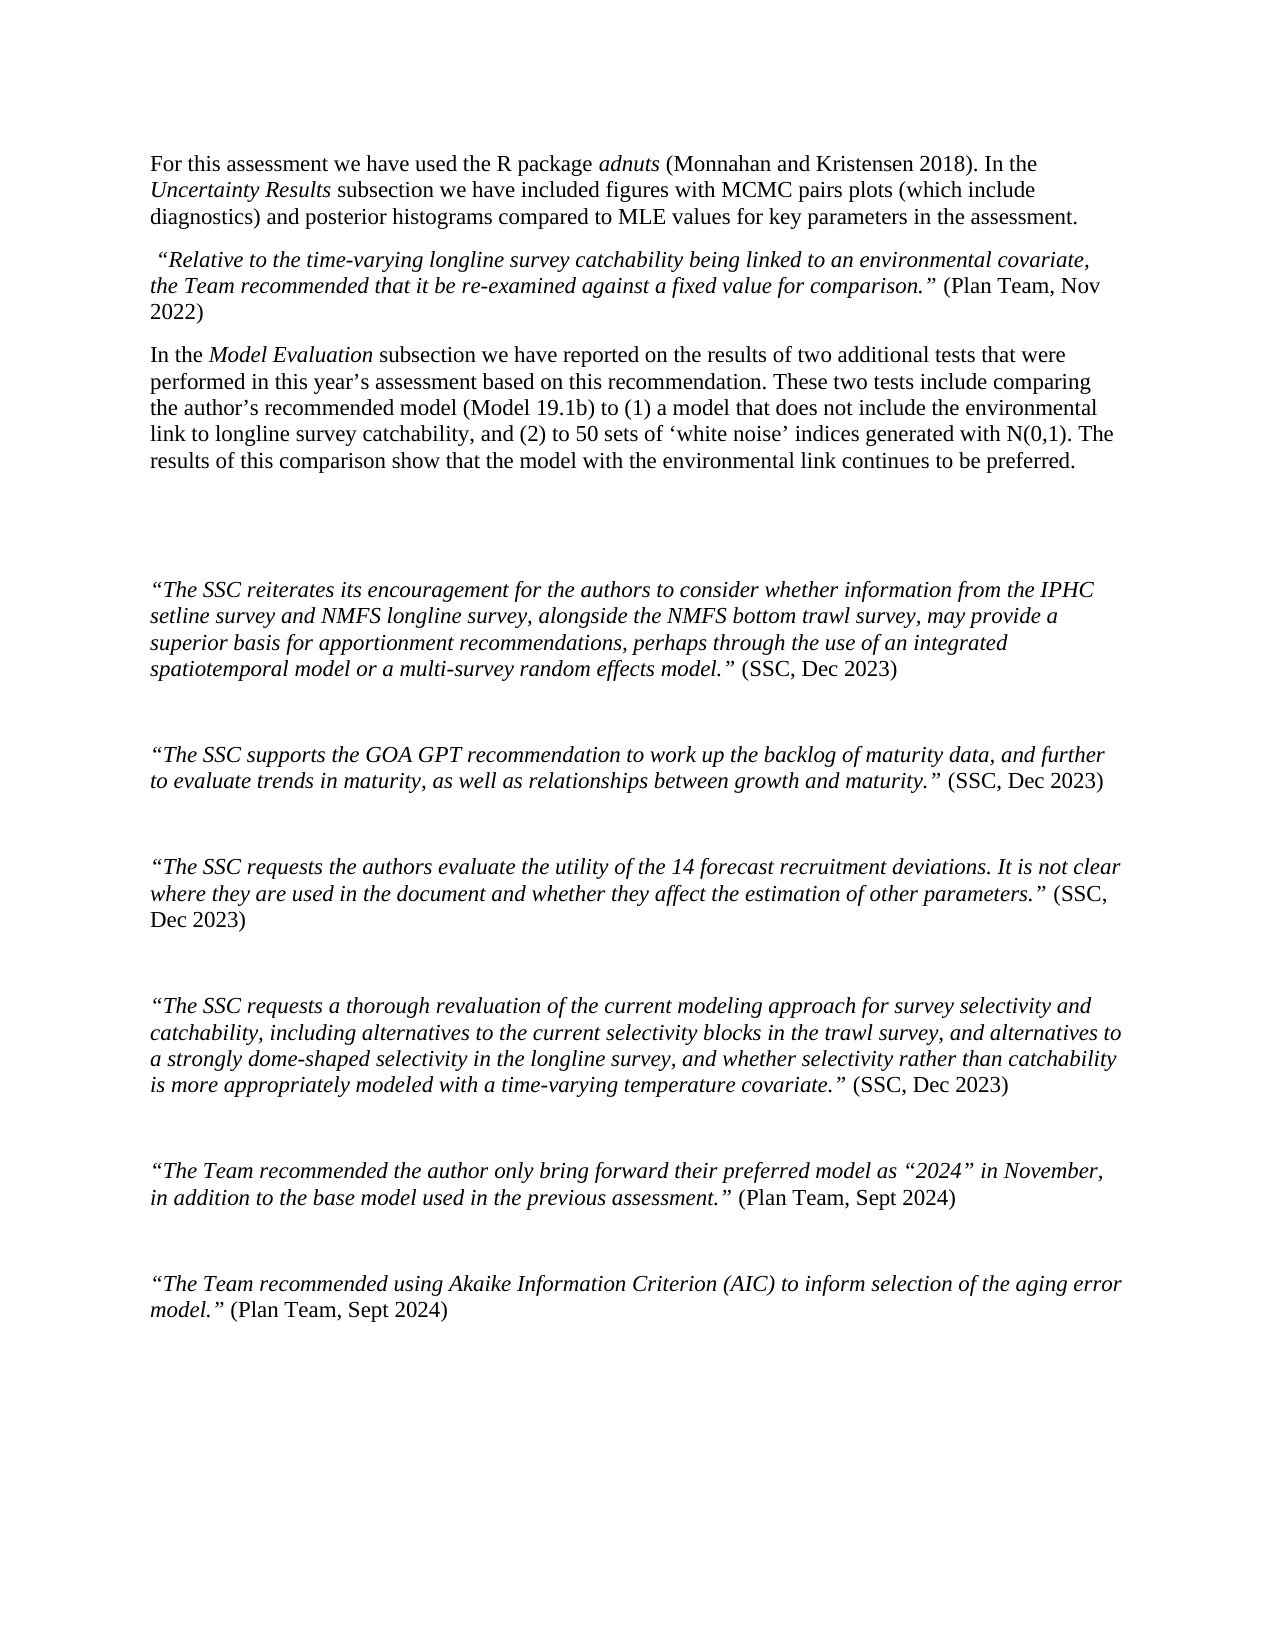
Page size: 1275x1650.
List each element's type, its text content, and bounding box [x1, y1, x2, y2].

text “The SSC supports the GOA GPT recommendation to work up the backlog of maturity data, and further to evaluate trends in maturity, as well as relationships between growth and maturity.” (SSC, Dec 2023) [150, 741, 1125, 794]
text “The SSC reiterates its encouragement for the authors to consider whether information from the IPHC setline survey and NMFS longline survey, alongside the NMFS bottom trawl survey, may provide a superior basis for apportionment recommendations, perhaps through the use of an integrated spatiotemporal model or a multi-survey random effects model.” (SSC, Dec 2023) [150, 576, 1125, 681]
text “The SSC requests a thorough revaluation of the current modeling approach for survey selectivity and catchability, including alternatives to the current selectivity blocks in the trawl survey, and alternatives to a strongly dome-shaped selectivity in the longline survey, and whether selectivity rather than catchability is more appropriately modeled with a time-varying temperature covariate.” (SSC, Dec 2023) [150, 992, 1125, 1098]
text “The SSC requests the authors evaluate the utility of the 14 forecast recruitment deviations. It is not clear where they are used in the document and whether they affect the estimation of other parameters.” (SSC, Dec 2023) [150, 853, 1125, 932]
text In the Model Evaluation subsection we have reported on the results of two additional tests that were performed in this year’s assessment based on this recommendation. These two tests include comparing the author’s recommended model (Model 19.1b) to (1) a model that does not include the environmental link to longline survey catchability, and (2) to 50 sets of ‘white noise’ indices generated with N(0,1). The results of this comparison show that the model with the environmental link continues to be preferred. [150, 341, 1125, 473]
text “The Team recommended the author only bring forward their preferred model as “2024” in November, in addition to the base model used in the previous assessment.” (Plan Team, Sept 2024) [150, 1157, 1125, 1210]
text “Relative to the time-varying longline survey catchability being linked to an environmental covariate, the Team recommended that it be re-examined against a fixed value for comparison.” (Plan Team, Nov 2022) [150, 246, 1125, 325]
text “The Team recommended using Akaike Information Criterion (AIC) to inform selection of the aging error model.” (Plan Team, Sept 2024) [150, 1270, 1125, 1322]
text For this assessment we have used the R package adnuts (Monnahan and Kristensen 2018). In the Uncertainty Results subsection we have included figures with MCMC pairs plots (which include diagnostics) and posterior histograms compared to MLE values for key parameters in the assessment. [150, 150, 1125, 229]
